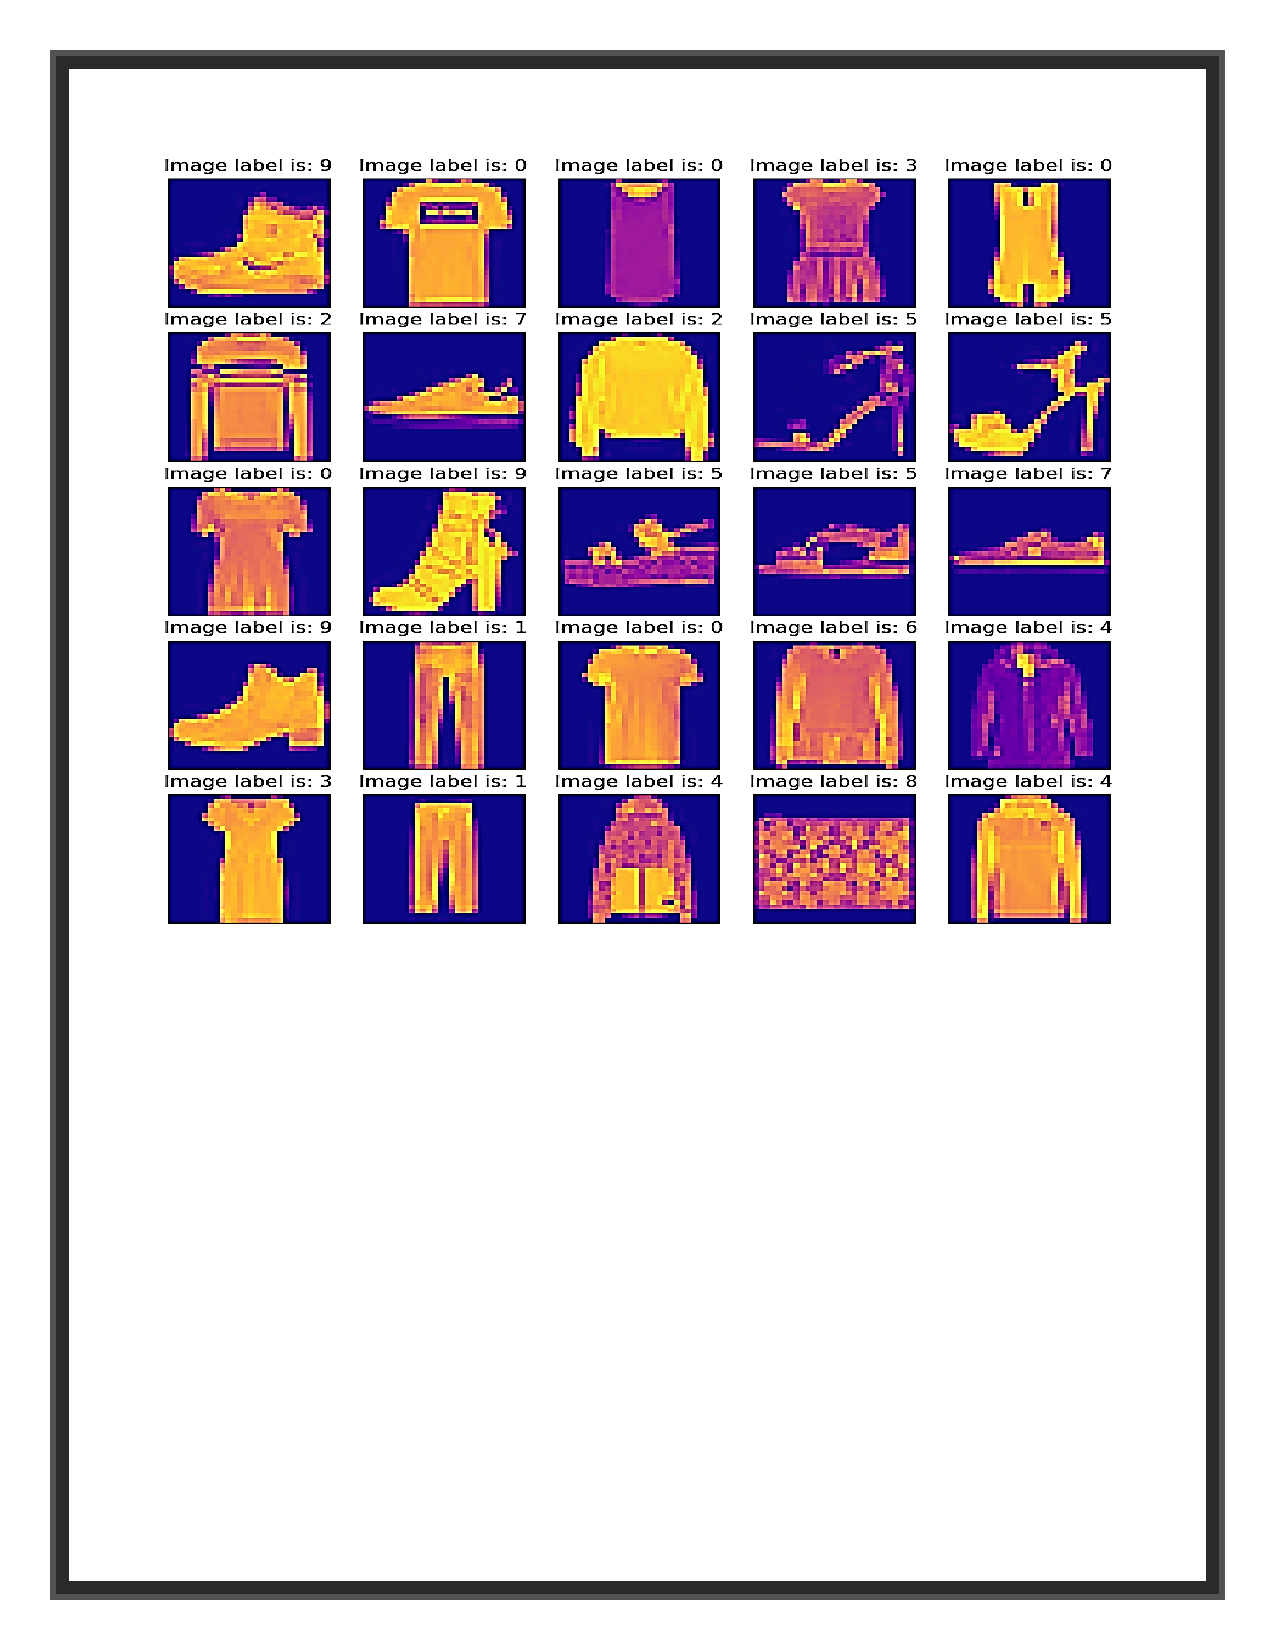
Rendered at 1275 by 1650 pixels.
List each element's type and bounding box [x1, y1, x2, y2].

picture [150, 149, 1125, 937]
